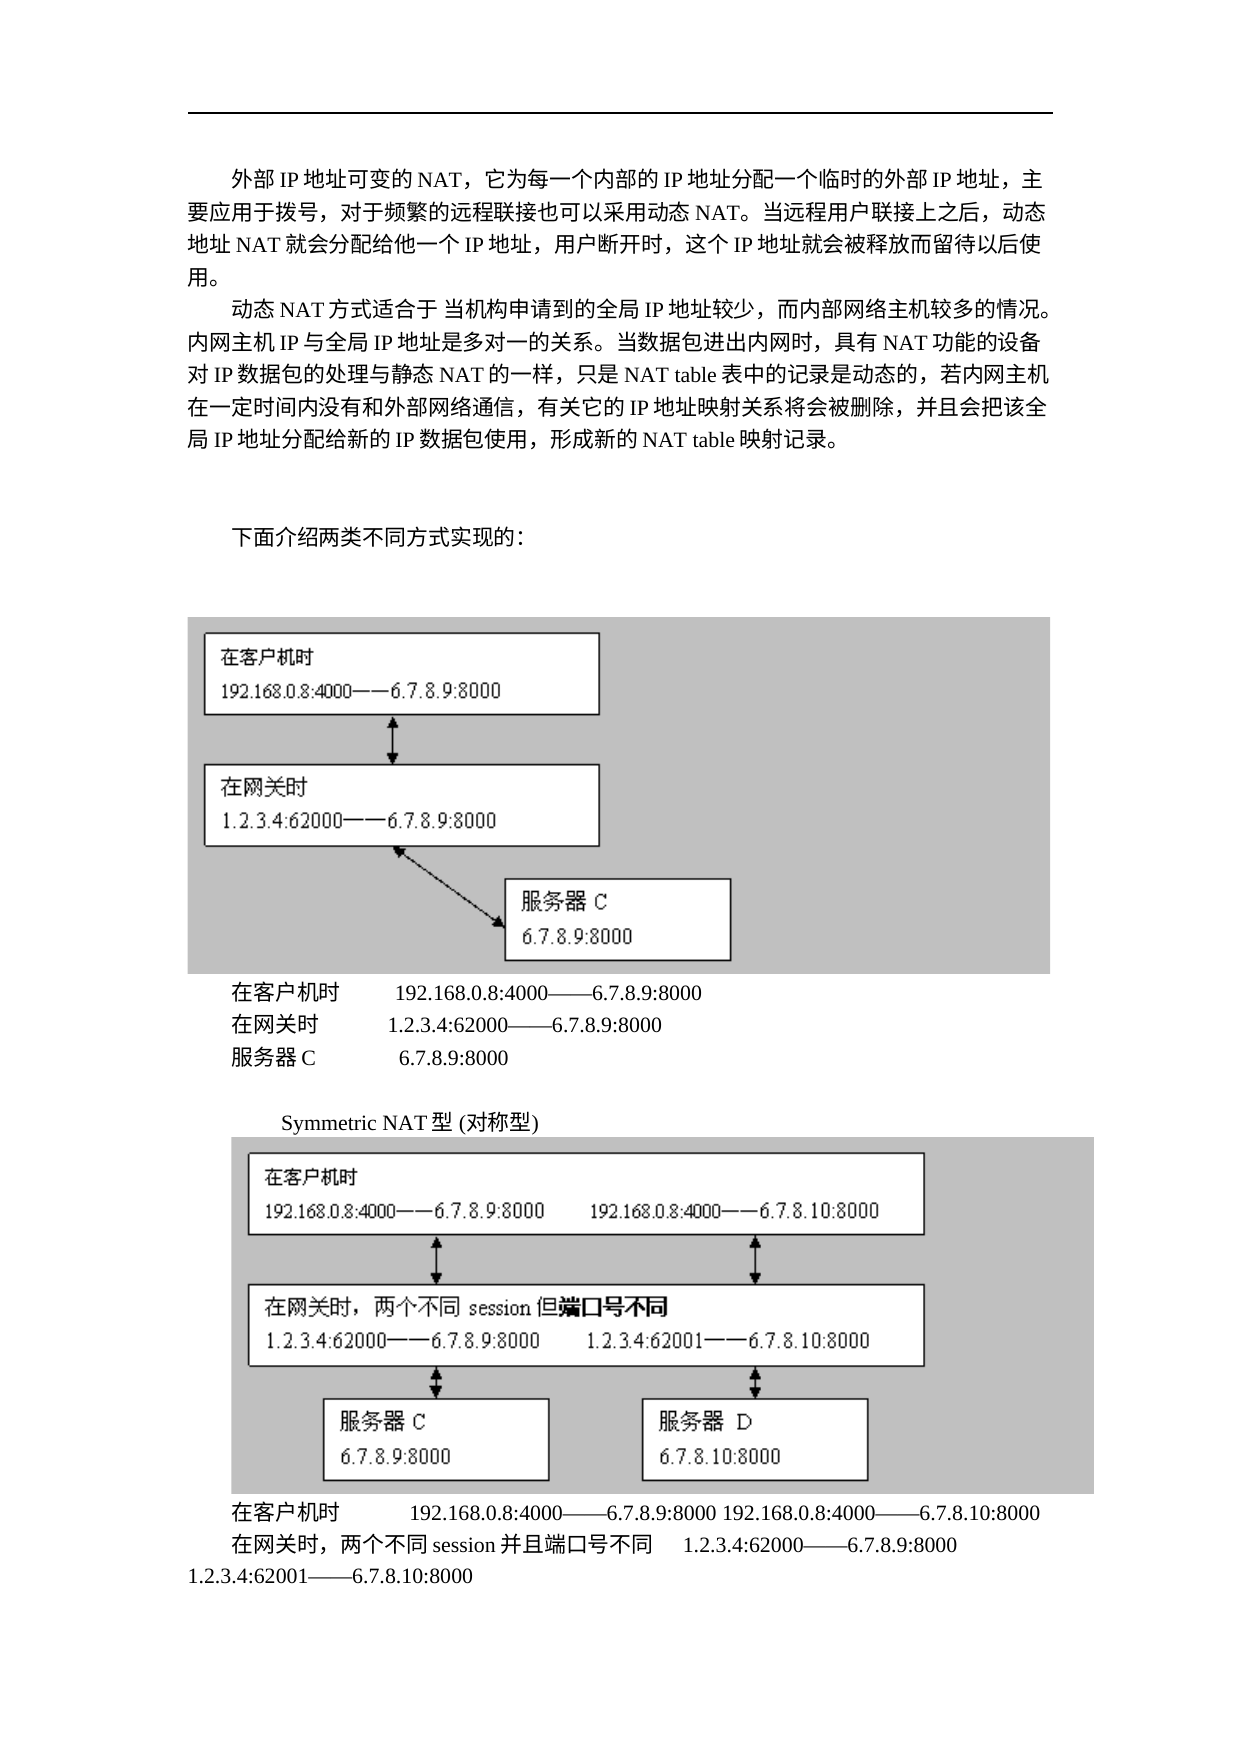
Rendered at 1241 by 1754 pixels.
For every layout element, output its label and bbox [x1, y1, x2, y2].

picture [187, 617, 1050, 974]
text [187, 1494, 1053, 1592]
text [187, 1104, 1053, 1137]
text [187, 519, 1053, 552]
picture [231, 1137, 1094, 1494]
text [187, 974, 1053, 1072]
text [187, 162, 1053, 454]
